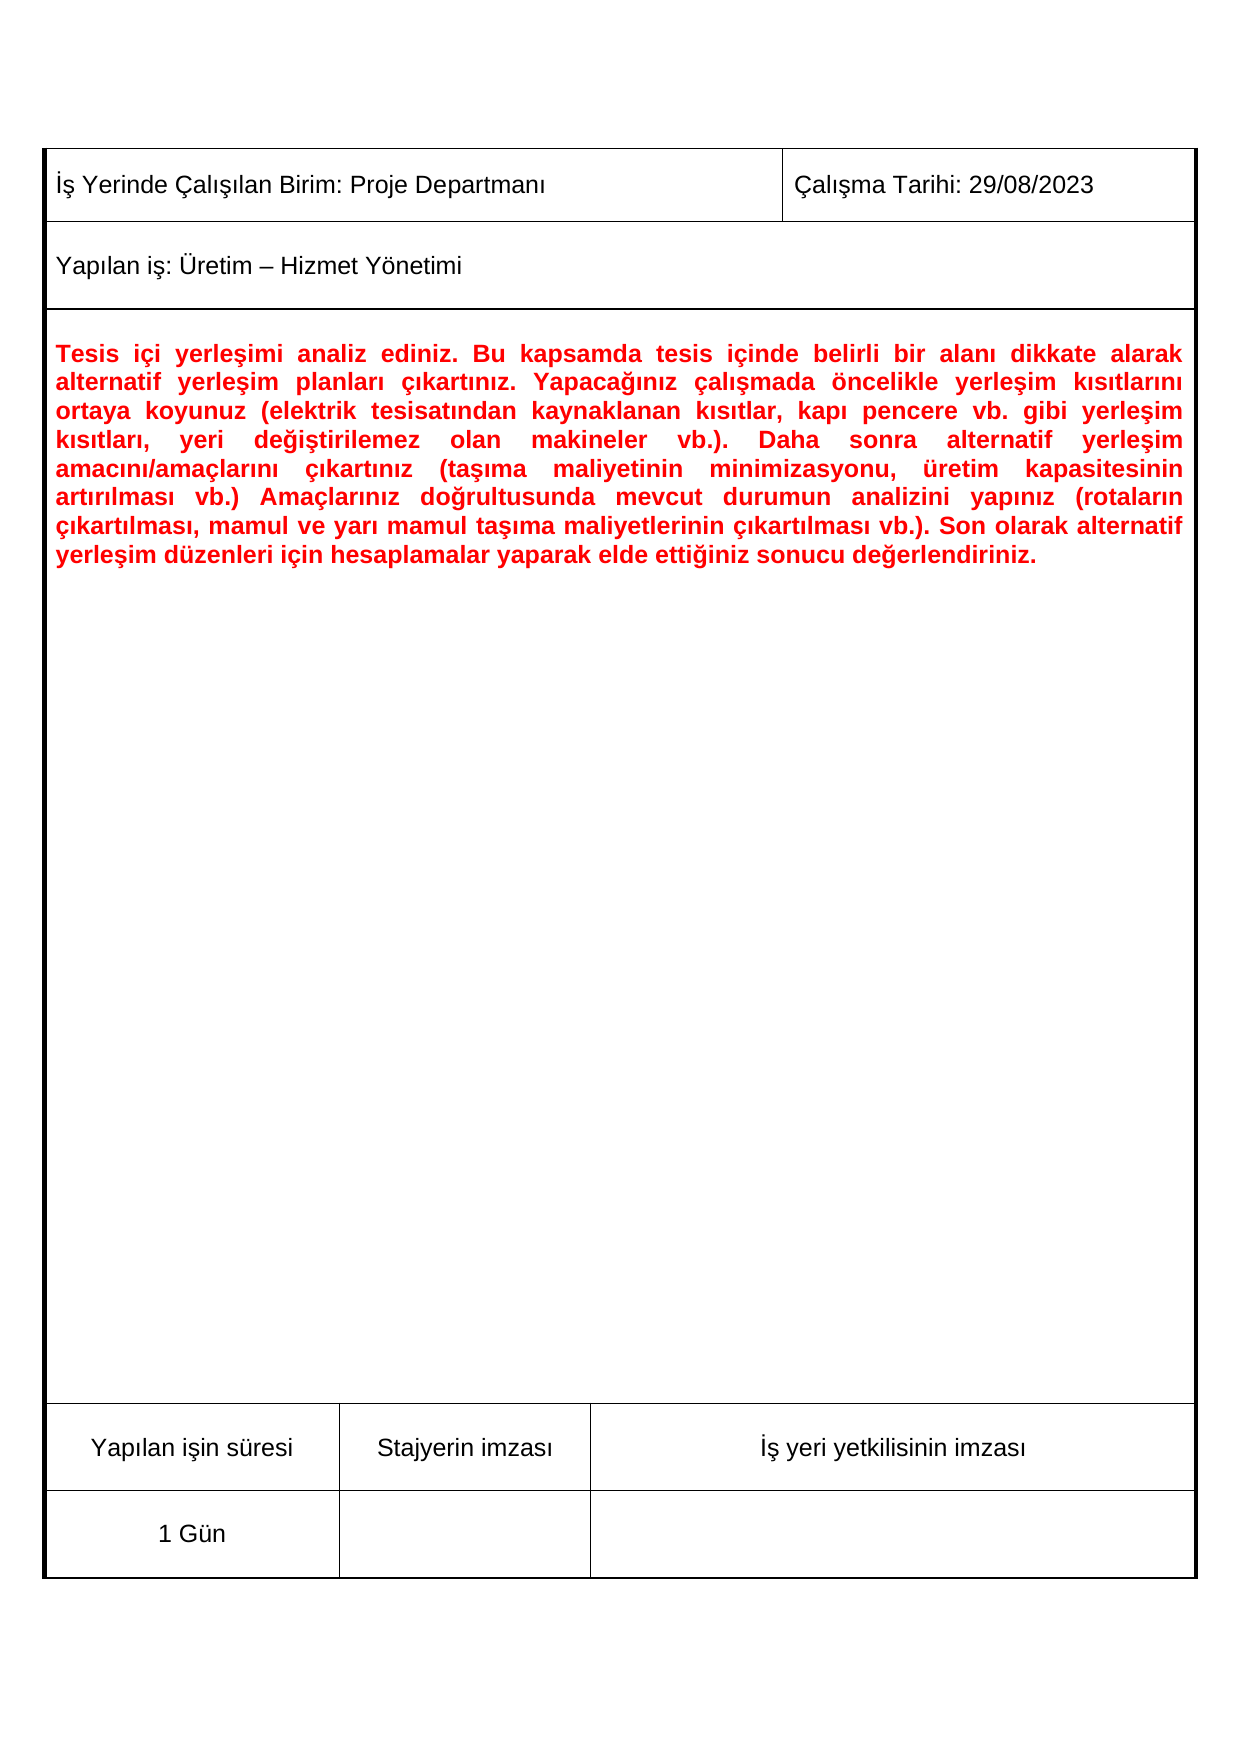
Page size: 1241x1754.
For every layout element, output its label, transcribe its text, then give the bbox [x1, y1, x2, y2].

table_cell Tesis içi yerleşimi analiz ediniz. Bu kapsamda tesis içinde belirli bir alanı dikkate alarak alternatif yerleşim planları çıkartınız. Yapacağınız çalışmada öncelikle yerleşim kısıtlarını ortaya koyunuz (elektrik tesisatından kaynaklanan kısıtlar, kapı pencere vb. gibi yerleşim kısıtları, yeri değiştirilemez olan makineler vb.). Daha sonra alternatif yerleşim amacını/amaçlarını çıkartınız (taşıma maliyetinin minimizasyonu, üretim kapasitesinin artırılması vb.) Amaçlarınız doğrultusunda mevcut durumun analizini yapınız (rotaların çıkartılması, mamul ve yarı mamul taşıma maliyetlerinin çıkartılması vb.). Son olarak alternatif yerleşim düzenleri için hesaplamalar yaparak elde ettiğiniz sonucu değerlendiriniz. [47, 310, 1194, 1402]
table_cell 1 Gün [47, 1491, 339, 1577]
table_cell Yapılan iş: Üretim – Hizmet Yönetimi [47, 222, 1194, 308]
table_cell Yapılan işin süresi [47, 1404, 339, 1490]
table_cell İş yeri yetkilisinin imzası [591, 1404, 1194, 1490]
table_cell Çalışma Tarihi: 29/08/2023 [783, 149, 1194, 221]
table_cell İş Yerinde Çalışılan Birim: Proje Departmanı [47, 149, 782, 221]
table_cell Stajyerin imzası [340, 1404, 590, 1490]
table_cell [591, 1491, 1194, 1577]
table_cell [340, 1491, 590, 1577]
